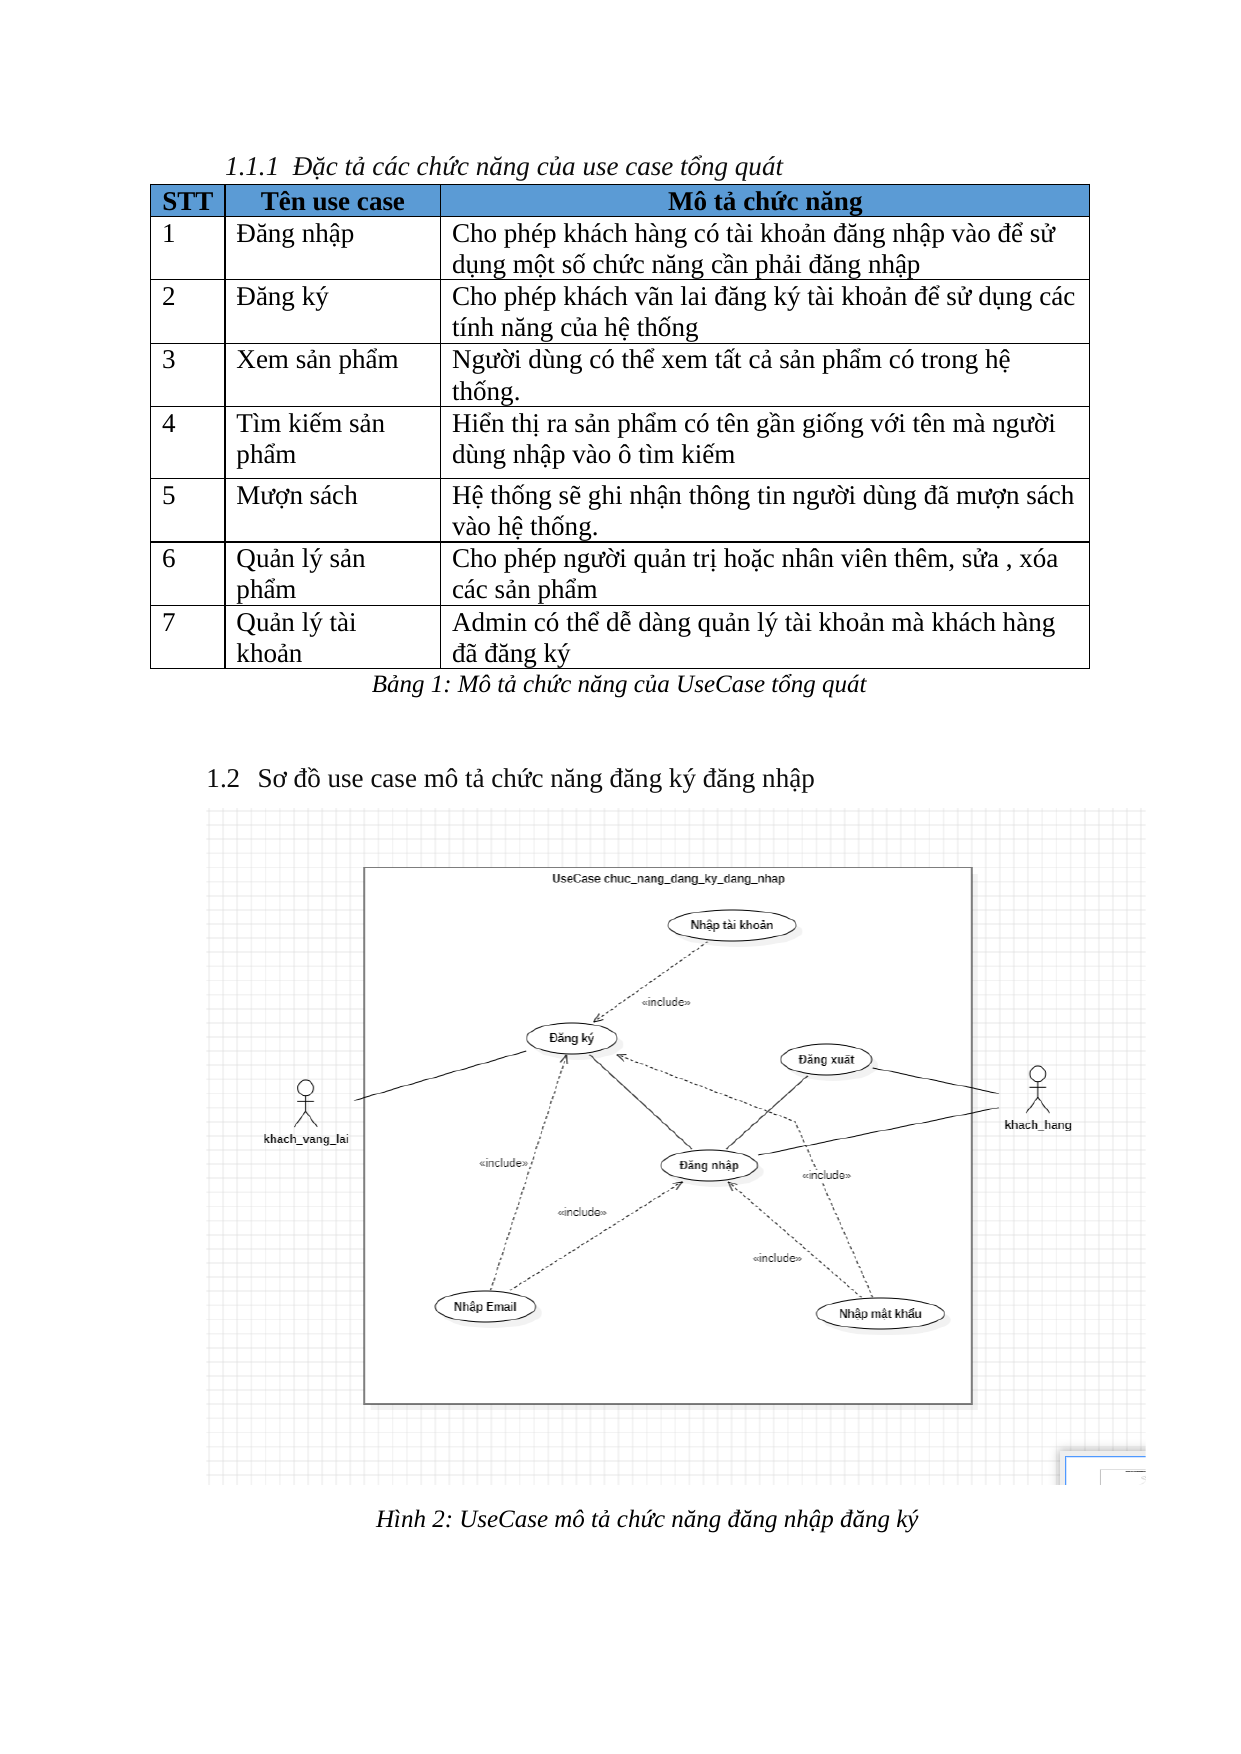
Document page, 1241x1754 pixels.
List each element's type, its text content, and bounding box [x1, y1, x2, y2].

table_cell 3 [151, 344, 224, 406]
table_cell 2 [151, 280, 224, 342]
table_cell Quản lý tài khoản [226, 606, 440, 668]
table_cell 7 [151, 606, 224, 668]
table_cell Cho phép khách hàng có tài khoản đăng nhập vào để sử dụng một số chức năng cần phải đăng nhập [441, 217, 1089, 279]
subtitle Sơ đồ use case mô tả chức năng đăng ký đăng nhập [206, 762, 1090, 793]
table_cell Đăng ký [226, 280, 440, 342]
table_cell 4 [151, 407, 224, 478]
table_cell 6 [151, 543, 224, 605]
table_cell Tìm kiếm sản phẩm [226, 407, 440, 478]
table_cell Cho phép người quản trị hoặc nhân viên thêm, sửa , xóa các sản phẩm [441, 543, 1089, 605]
table_cell Đăng nhập [226, 217, 440, 279]
table_header Tên use case [226, 185, 440, 216]
table_header Mô tả chức năng [441, 185, 1089, 216]
table_cell 1 [151, 217, 224, 279]
table_cell Cho phép khách vãn lai đăng ký tài khoản để sử dụng các tính năng của hệ thống [441, 280, 1089, 342]
table_header STT [151, 185, 224, 216]
table_cell Quản lý sản phẩm [226, 543, 440, 605]
picture [206, 808, 1146, 1485]
table_cell Xem sản phẩm [226, 344, 440, 406]
table_cell Hệ thống sẽ ghi nhận thông tin người dùng đã mượn sách vào hệ thống. [441, 479, 1089, 541]
list Hình 2: UseCase mô tả chức năng đăng nhập đăng ký [206, 1504, 1090, 1532]
table_cell Admin có thể dễ dàng quản lý tài khoản mà khách hàng đã đăng ký [441, 606, 1089, 668]
table_cell Mượn sách [226, 479, 440, 541]
table_cell 5 [151, 479, 224, 541]
table_cell Người dùng có thể xem tất cả sản phẩm có trong hệ thống. [441, 344, 1089, 406]
subtitle 1.1.1 Đặc tả các chức năng của use case tổng quát [150, 150, 1090, 181]
text Bảng 1: Mô tả chức năng của UseCase tổng quát [150, 669, 1090, 698]
table_cell Hiển thị ra sản phẩm có tên gần giống với tên mà người dùng nhập vào ô tìm kiếm [441, 407, 1089, 478]
